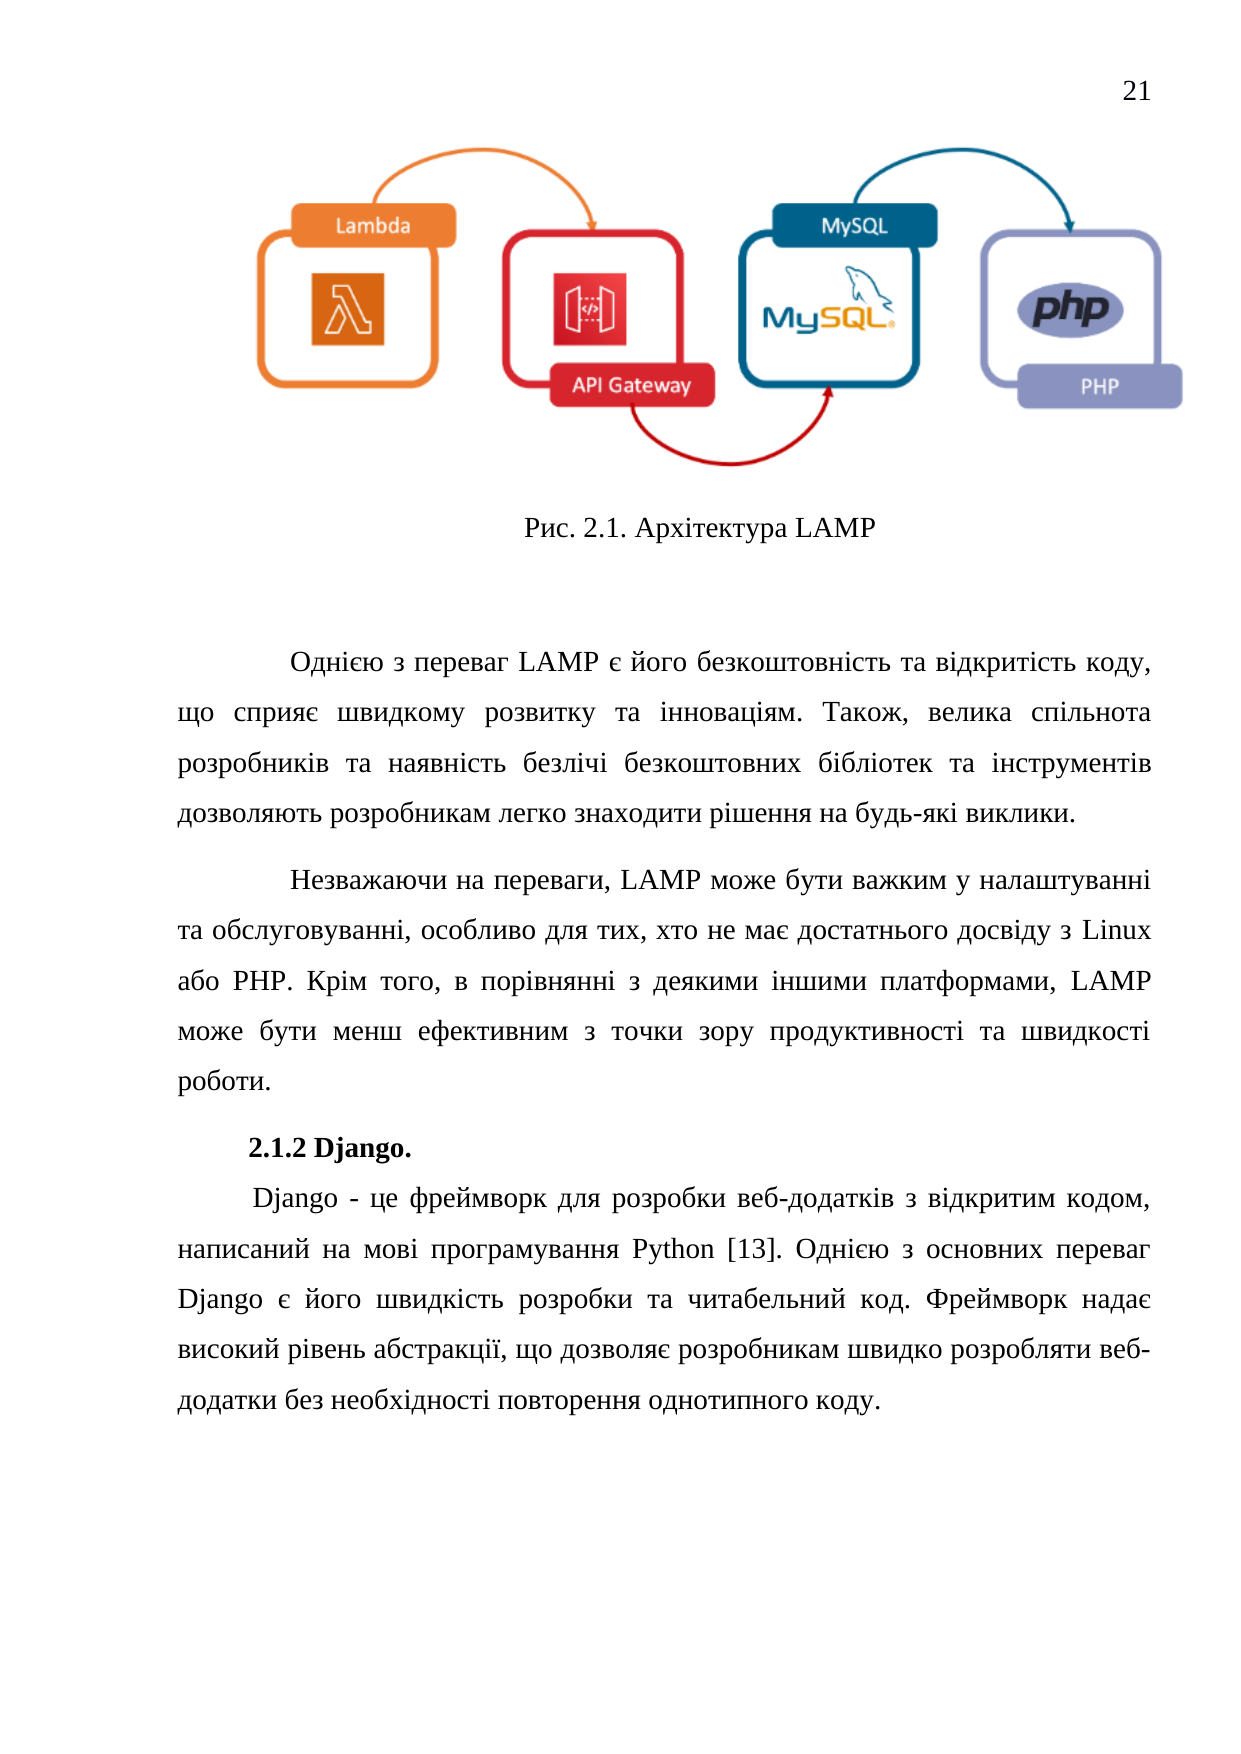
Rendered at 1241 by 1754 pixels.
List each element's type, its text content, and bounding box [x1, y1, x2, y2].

text Рис. 2.1. Архітектура LAMP [177, 510, 1152, 544]
text Незважаючи на переваги, LAMP може бути важким у налаштуванні та обслуговуванні, особливо для тих, хто не має достатнього досвіду з Linux або PHP. Крім того, в порівнянні з деякими іншими платформами, LAMP може бути менш ефективним з точки зору продуктивності та швидкості роботи. [177, 862, 1152, 1097]
text Django - це фреймворк для розробки веб-додатків з відкритим кодом, написаний на мові програмування Python [13]. Однією з основних переваг Django є його швидкість розробки та читабельний код. Фреймворк надає високий рівень абстракції, що дозволяє розробникам швидко розробляти веб-додатки без необхідності повторення однотипного коду. [177, 1181, 1152, 1415]
subtitle 2.1.2 Django. [177, 1130, 1152, 1164]
picture [248, 140, 1191, 477]
text Однією з переваг LAMP є його безкоштовність та відкритість коду, що сприяє швидкому розвитку та інноваціям. Також, велика спільнота розробників та наявність безлічі безкоштовних бібліотек та інструментів дозволяють розробникам легко знаходити рішення на будь-які виклики. [177, 644, 1152, 828]
